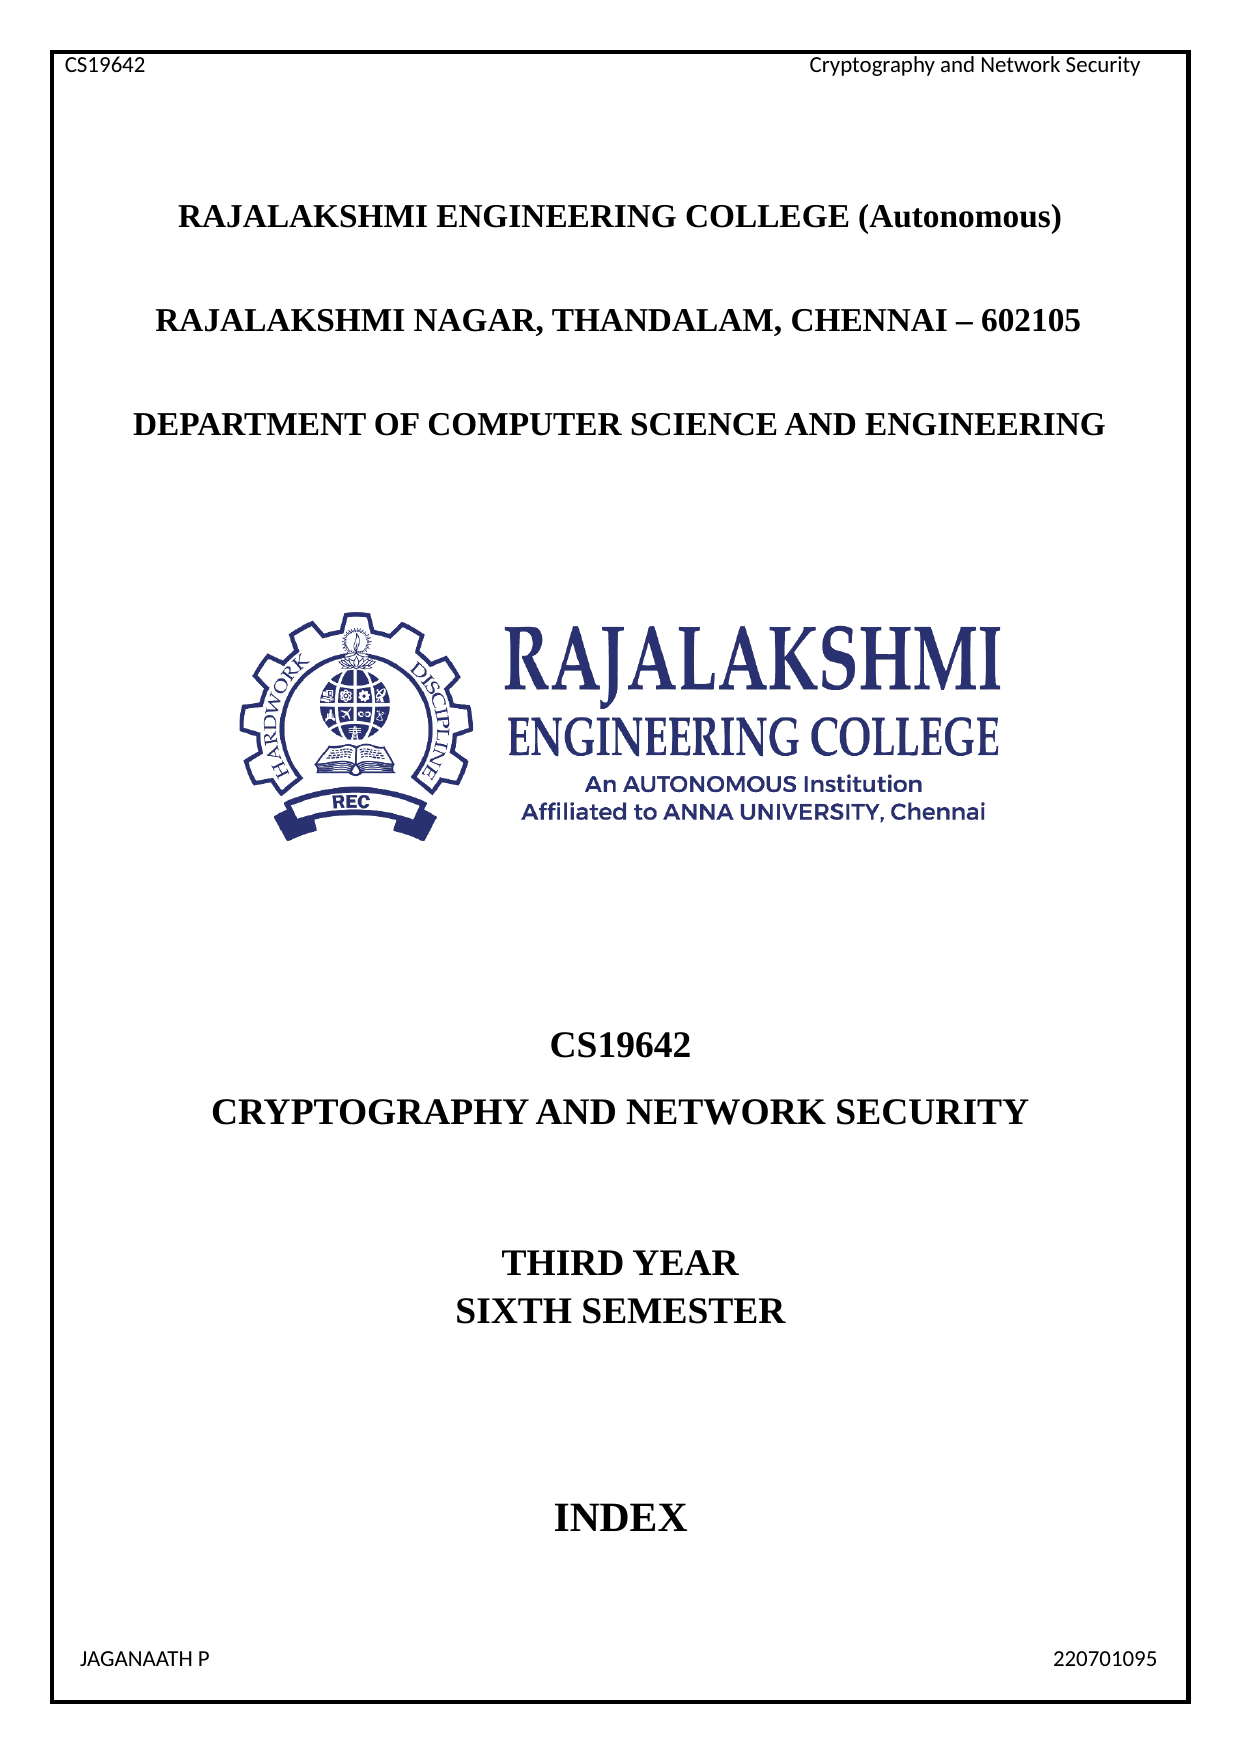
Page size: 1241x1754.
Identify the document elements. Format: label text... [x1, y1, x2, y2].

text SIXTH SEMESTER [68, 1288, 1172, 1331]
text CRYPTOGRAPHY AND NETWORK SECURITY [211, 1089, 1172, 1132]
text RAJALAKSHMI ENGINEERING COLLEGE (Autonomous) [178, 196, 1172, 234]
text THIRD YEAR [68, 1240, 1172, 1283]
text CS19642 [68, 1022, 1172, 1065]
text RAJALAKSHMI NAGAR, THANDALAM, CHENNAI – 602105 [155, 300, 1172, 339]
subtitle INDEX [64, 1492, 687, 1540]
picture [239, 612, 1001, 841]
text DEPARTMENT OF COMPUTER SCIENCE AND ENGINEERING [64, 404, 1106, 442]
